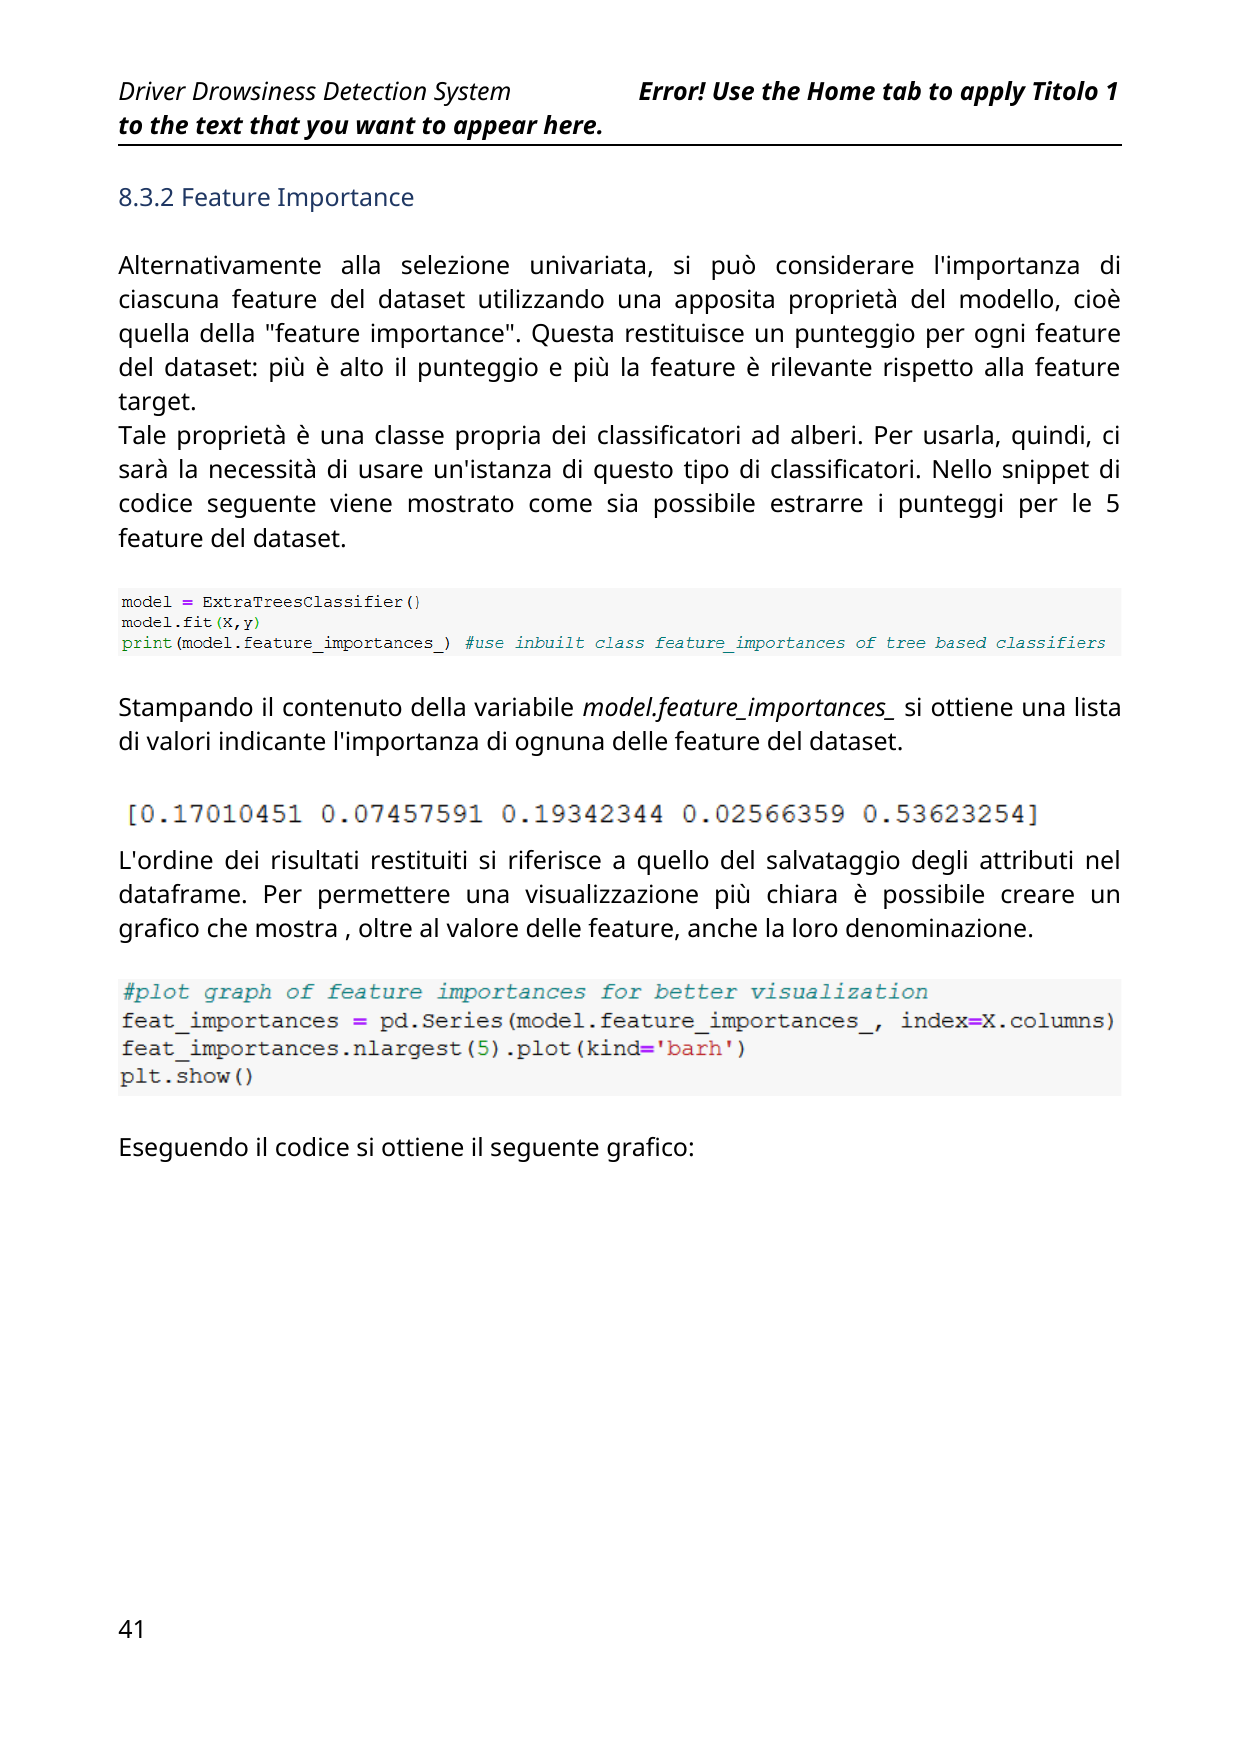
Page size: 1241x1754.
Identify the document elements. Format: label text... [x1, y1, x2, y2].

text Alternativamente alla selezione univariata, si può considerare l'importanza di ciascuna feature del dataset utilizzando una apposita proprietà del modello, cioè quella della "feature importance". Questa restituisce un punteggio per ogni feature del dataset: più è alto il punteggio e più la feature è rilevante rispetto alla feature target. [118, 248, 1122, 418]
text Tale proprietà è una classe propria dei classificatori ad alberi. Per usarla, quindi, ci sarà la necessità di usare un'istanza di questo tipo di classificatori. Nello snippet di codice seguente viene mostrato come sia possibile estrarre i punteggi per le 5 feature del dataset. [118, 418, 1122, 554]
subtitle 8.3.2 Feature Importance [118, 179, 1122, 214]
text Eseguendo il codice si ottiene il seguente grafico: [118, 1129, 1122, 1163]
text L'ordine dei risultati restituiti si riferisce a quello del salvataggio degli attributi nel dataframe. Per permettere una visualizzazione più chiara è possibile creare un grafico che mostra , oltre al valore delle feature, anche la loro denominazione. [118, 843, 1122, 945]
picture [118, 979, 1122, 1096]
picture [118, 791, 1069, 843]
picture [118, 588, 1122, 656]
text Stampando il contenuto della variabile model.feature_importances_ si ottiene una lista di valori indicante l'importanza di ognuna delle feature del dataset. [118, 689, 1122, 757]
